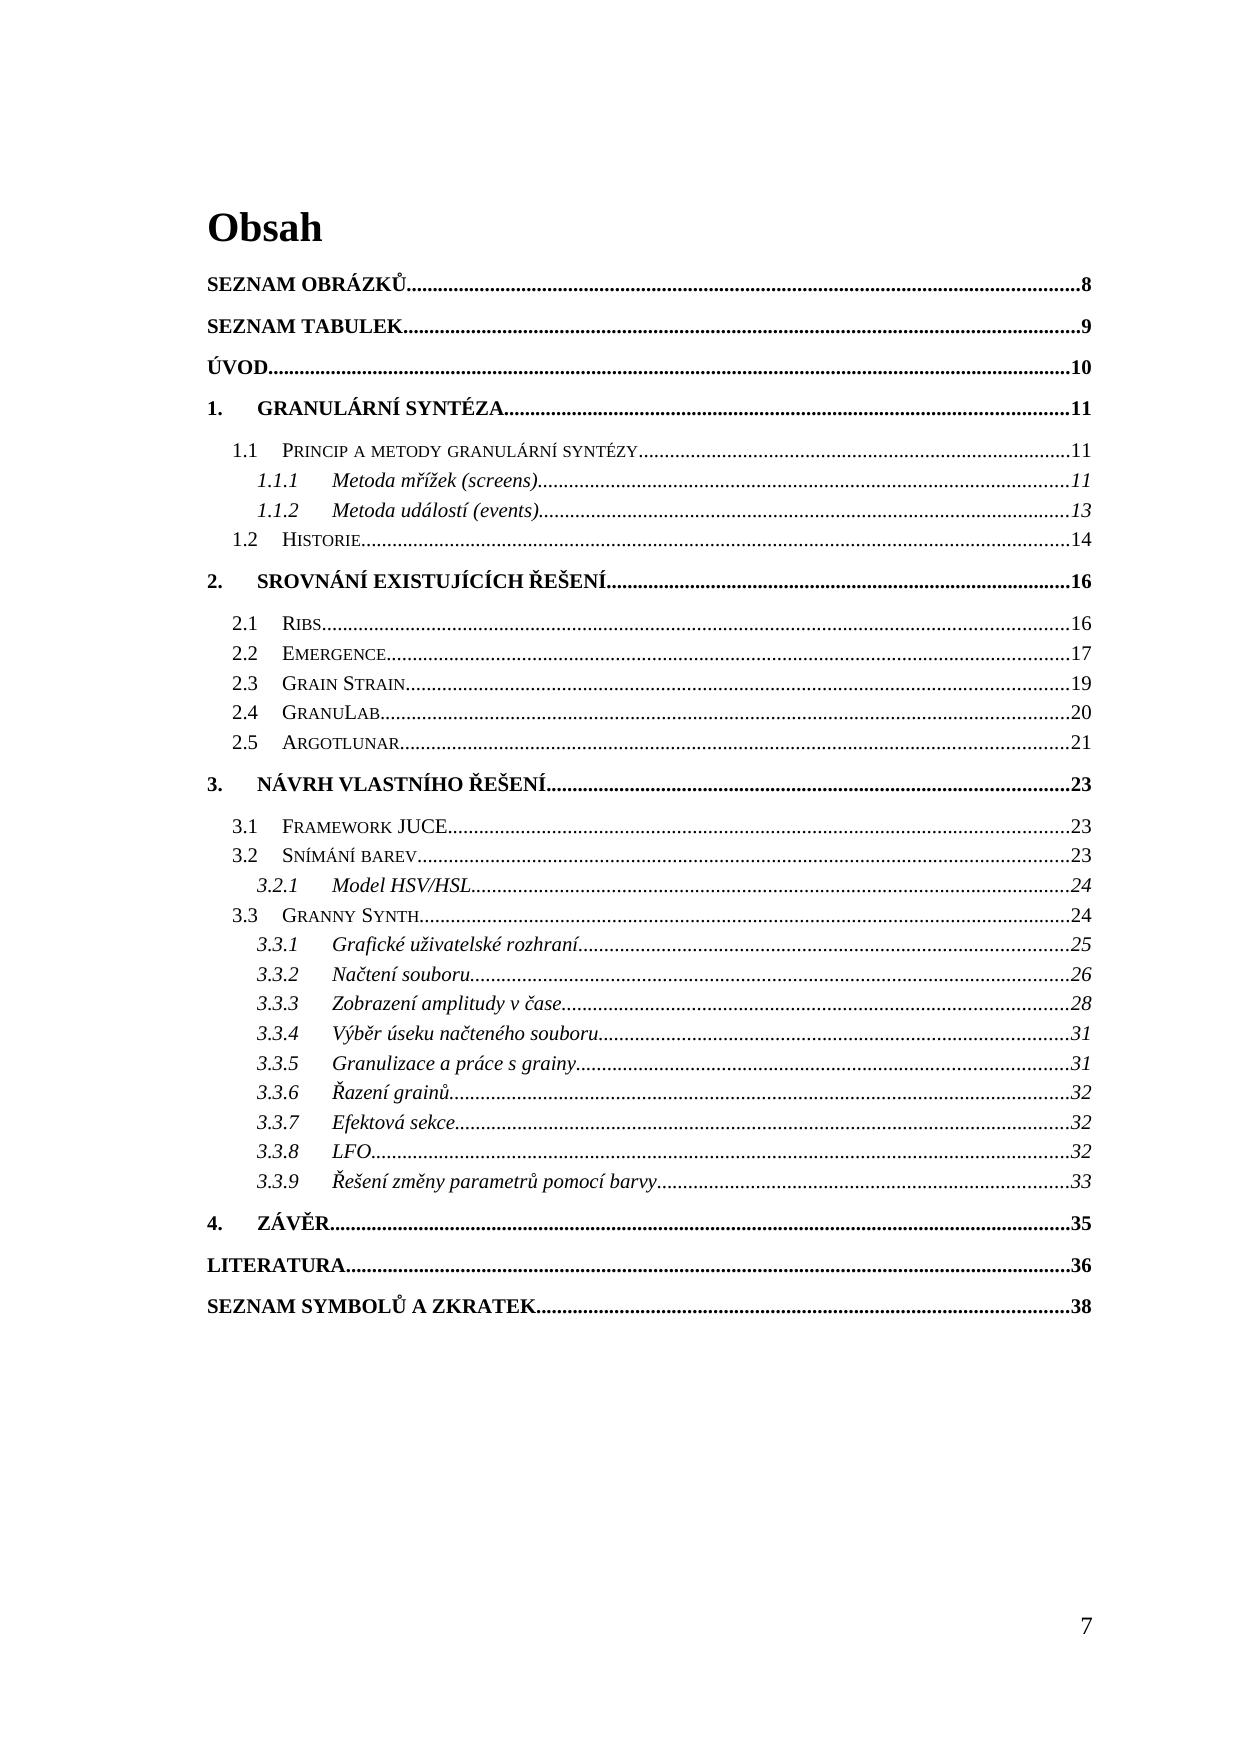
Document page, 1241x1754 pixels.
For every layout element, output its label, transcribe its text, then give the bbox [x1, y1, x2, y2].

text 3.3.7 Efektová sekce 32 [257, 1109, 1092, 1134]
text Úvod 10 [207, 355, 1092, 379]
text 2.5 Argotlunar 21 [232, 729, 1092, 754]
text 3.3.3 Zobrazení amplitudy v čase 28 [257, 991, 1092, 1015]
text Seznam obrázků 8 [207, 272, 1092, 296]
text Literatura 36 [207, 1253, 1092, 1277]
text 3.3.5 Granulizace a práce s grainy 31 [257, 1050, 1092, 1074]
text 1.1.1 Metoda mřížek (screens) 11 [257, 468, 1092, 492]
text 3.3.1 Grafické uživatelské rozhraní 25 [257, 932, 1092, 956]
text 1. Granulární syntéza 11 [207, 396, 1092, 420]
text 3.3.2 Načtení souboru 26 [257, 962, 1092, 986]
text 1.1 Princip a metody granulární syntézy 11 [232, 438, 1092, 462]
text 4. Závěr 35 [207, 1211, 1092, 1235]
text Seznam tabulek 9 [207, 313, 1092, 338]
text 3.3.8 LFO 32 [257, 1139, 1092, 1163]
text 2.3 Grain Strain 19 [232, 670, 1092, 694]
text 3.3 Granny Synth 24 [232, 902, 1092, 927]
text Seznam symbolů a zkratek 38 [207, 1294, 1092, 1318]
text 2.4 GranuLab 20 [232, 700, 1092, 724]
text Obsah [207, 202, 1092, 250]
text 1.1.2 Metoda událostí (events) 13 [257, 497, 1092, 522]
text 3.3.9 Řešení změny parametrů pomocí barvy 33 [257, 1169, 1092, 1193]
text 3.2.1 Model HSV/HSL 24 [257, 873, 1092, 897]
text 3.2 Snímání barev 23 [232, 843, 1092, 867]
text 3.3.4 Výběr úseku načteného souboru 31 [257, 1021, 1092, 1045]
text 3.3.6 Řazení grainů 32 [257, 1080, 1092, 1104]
text 2.1 Ribs 16 [232, 611, 1092, 635]
text 2.2 Emergence 17 [232, 641, 1092, 665]
text 3. Návrh vlastního řešení 23 [207, 772, 1092, 796]
text 1.2 Historie 14 [232, 527, 1092, 551]
text 2. Srovnání existujících řešení 16 [207, 569, 1092, 593]
text 3.1 Framework JUCE 23 [232, 814, 1092, 838]
